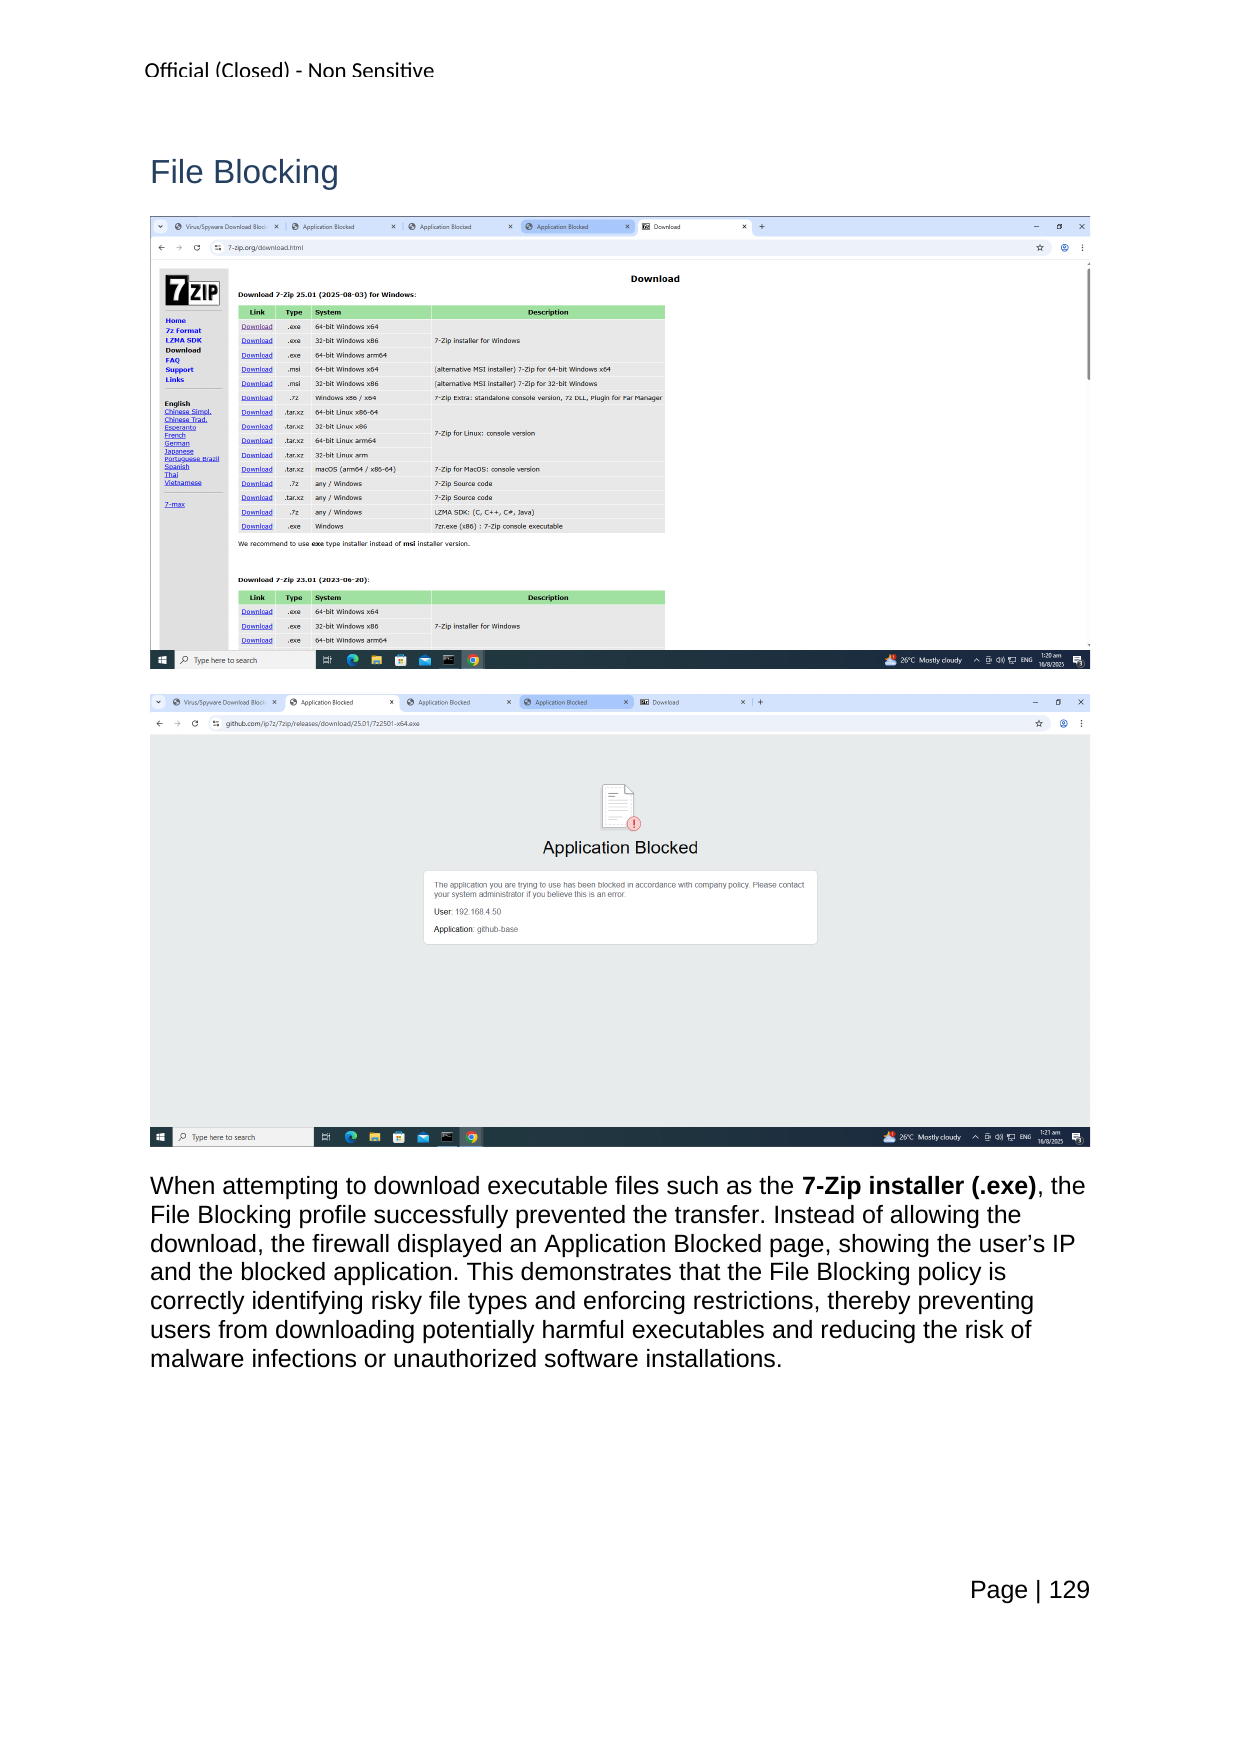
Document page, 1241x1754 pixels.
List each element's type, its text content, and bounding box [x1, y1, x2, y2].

picture [150, 216, 1091, 669]
picture [150, 694, 1091, 1147]
text When attempting to download executable files such as the 7-Zip installer (.exe), the File Blocking profile successfully prevented the transfer. Instead of allowing the download, the firewall displayed an Application Blocked page, showing the user’s IP and the blocked application. This demonstrates that the File Blocking policy is correctly identifying risky file types and enforcing restrictions, thereby preventing users from downloading potentially harmful executables and reducing the risk of malware infections or unauthorized software installations. [150, 1171, 1090, 1372]
subtitle File Blocking [150, 152, 1090, 191]
